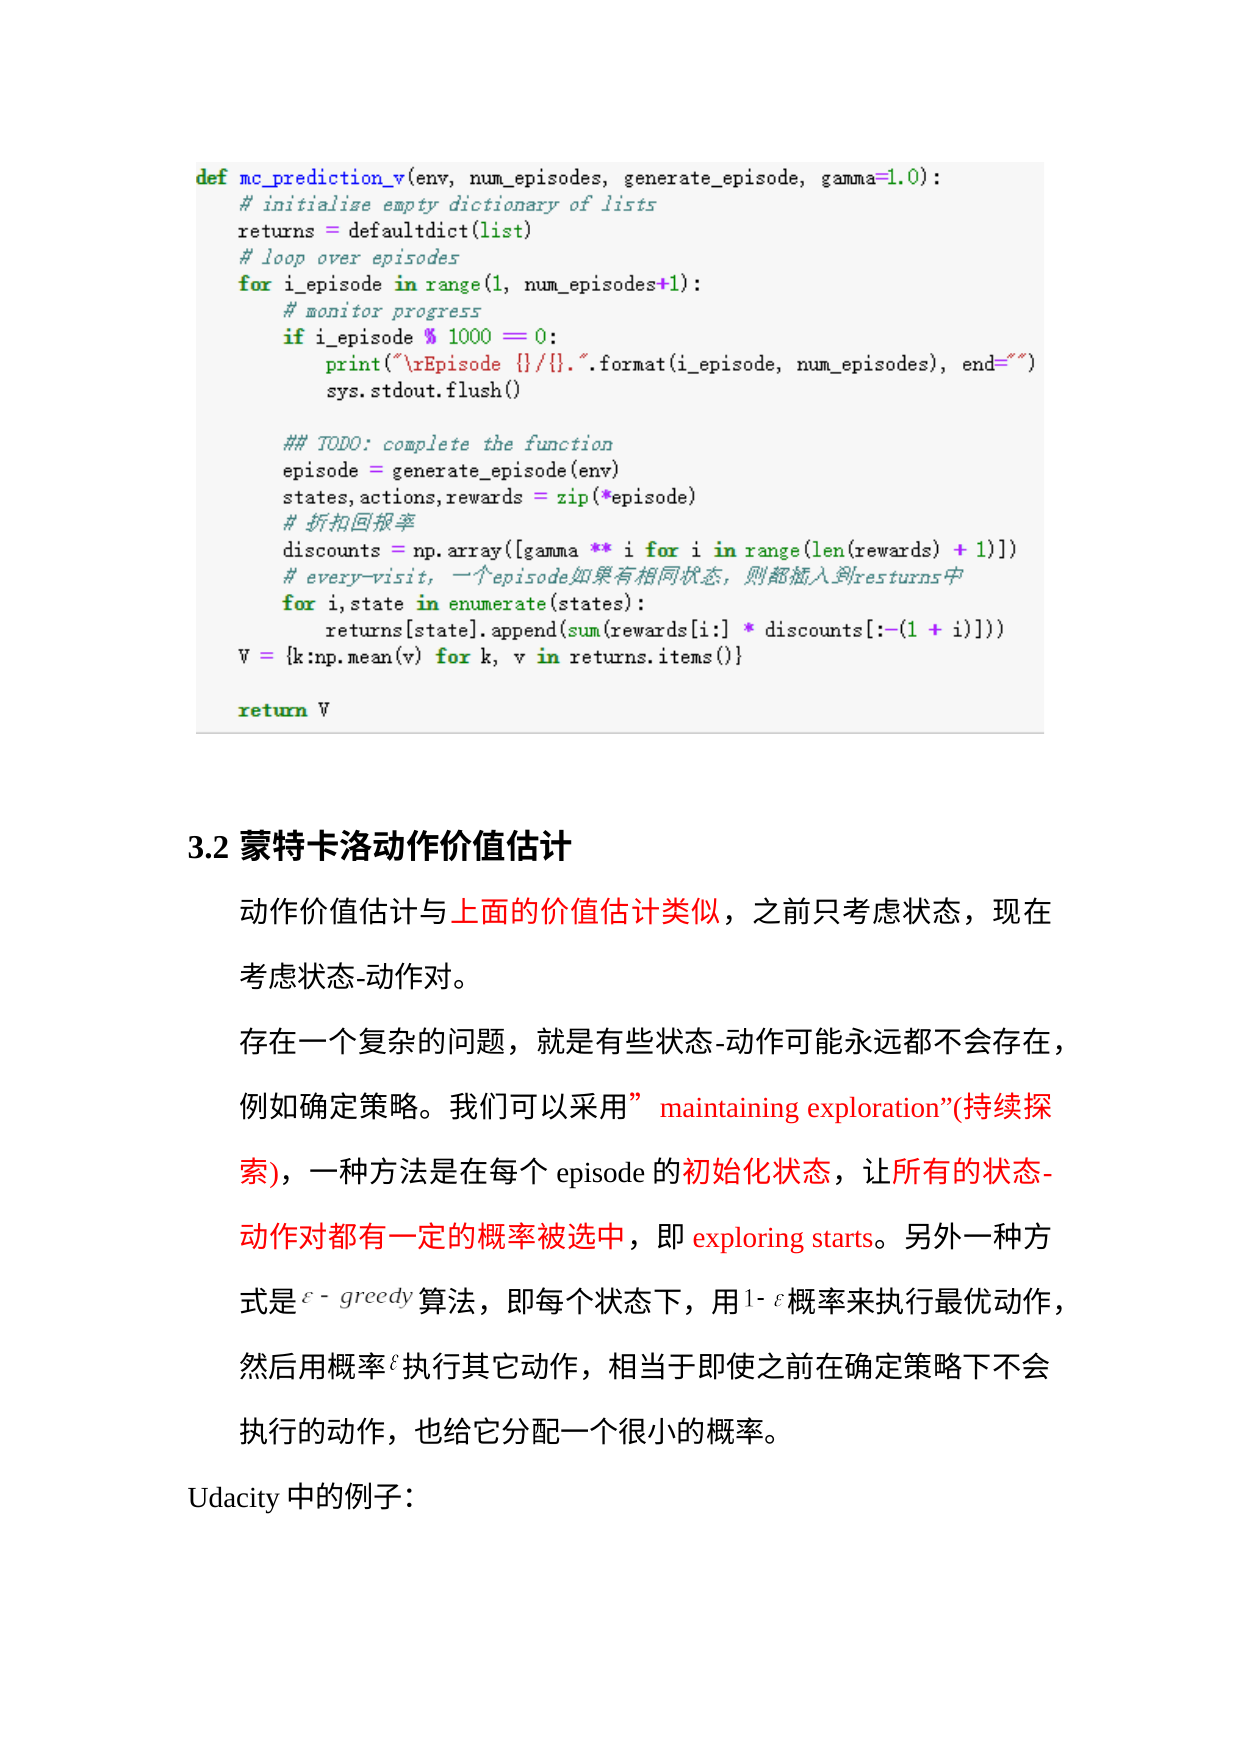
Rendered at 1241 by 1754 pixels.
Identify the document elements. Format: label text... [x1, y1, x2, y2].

list 动作价值估计与上面的价值估计类似，之前只考虑状态，现在考虑状态-动作对。 [239, 877, 1053, 1007]
list 蒙特卡洛动作价值估计 [187, 812, 1053, 877]
text Udacity中的例子： [187, 1462, 1053, 1527]
list 存在一个复杂的问题，就是有些状态-动作可能永远都不会存在，例如确定策略。我们可以采用”maintaining exploration”(持续探索)，一种方法是在每个episode的初始化状态，让所有的状态-动作对都有一定的概率被选中，即exploring starts。另外一种方式是算法，即每个状态下，用概率来执行最优动作，然后用概率执行其它动作，相当于即使之前在确定策略下不会执行的动作，也给它分配一个很小的概率。 [239, 1007, 1053, 1462]
picture [196, 162, 1045, 734]
